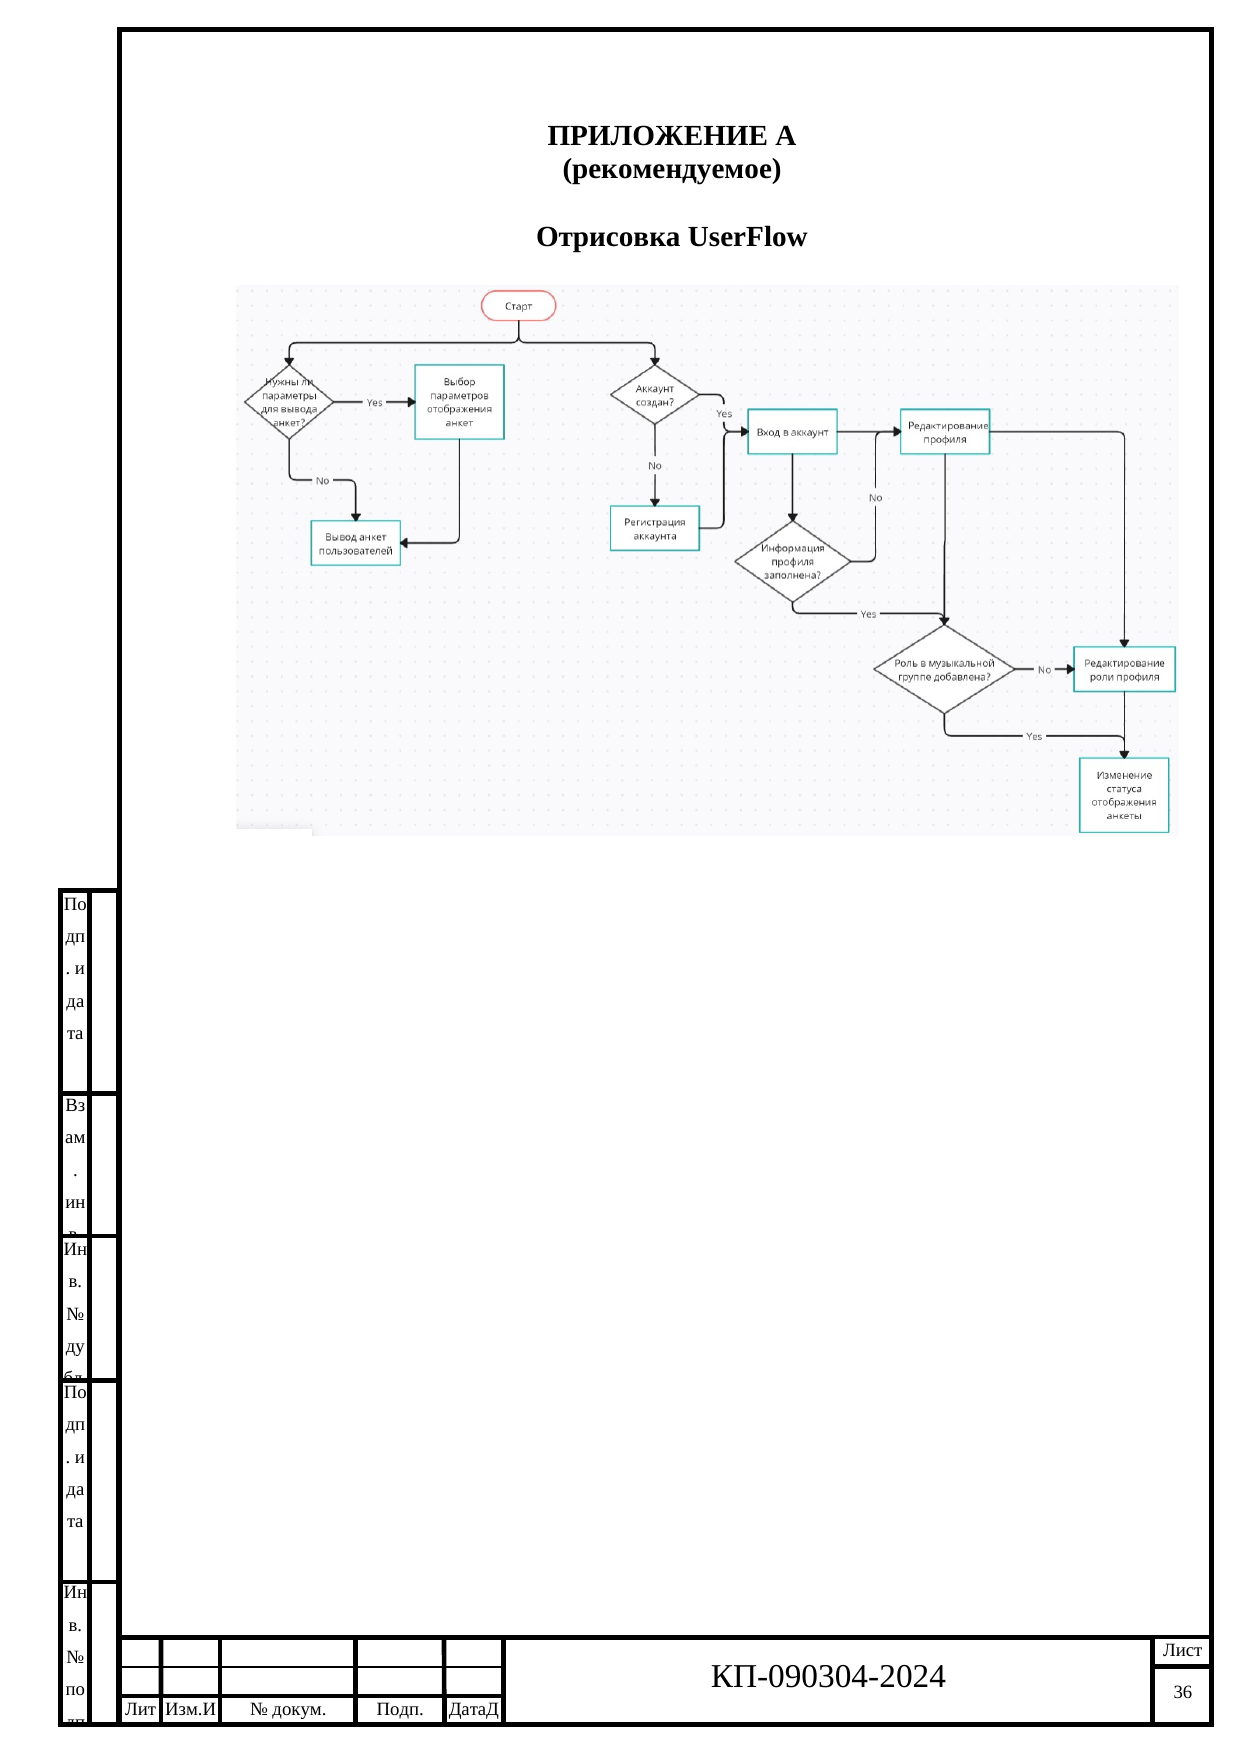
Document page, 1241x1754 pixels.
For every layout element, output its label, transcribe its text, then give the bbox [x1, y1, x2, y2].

text Отрисовка UserFlow [162, 219, 1181, 252]
picture [236, 285, 1179, 836]
subtitle ПРИЛОЖЕНИЕ А [162, 118, 1181, 152]
text (рекомендуемое) [162, 152, 1181, 185]
